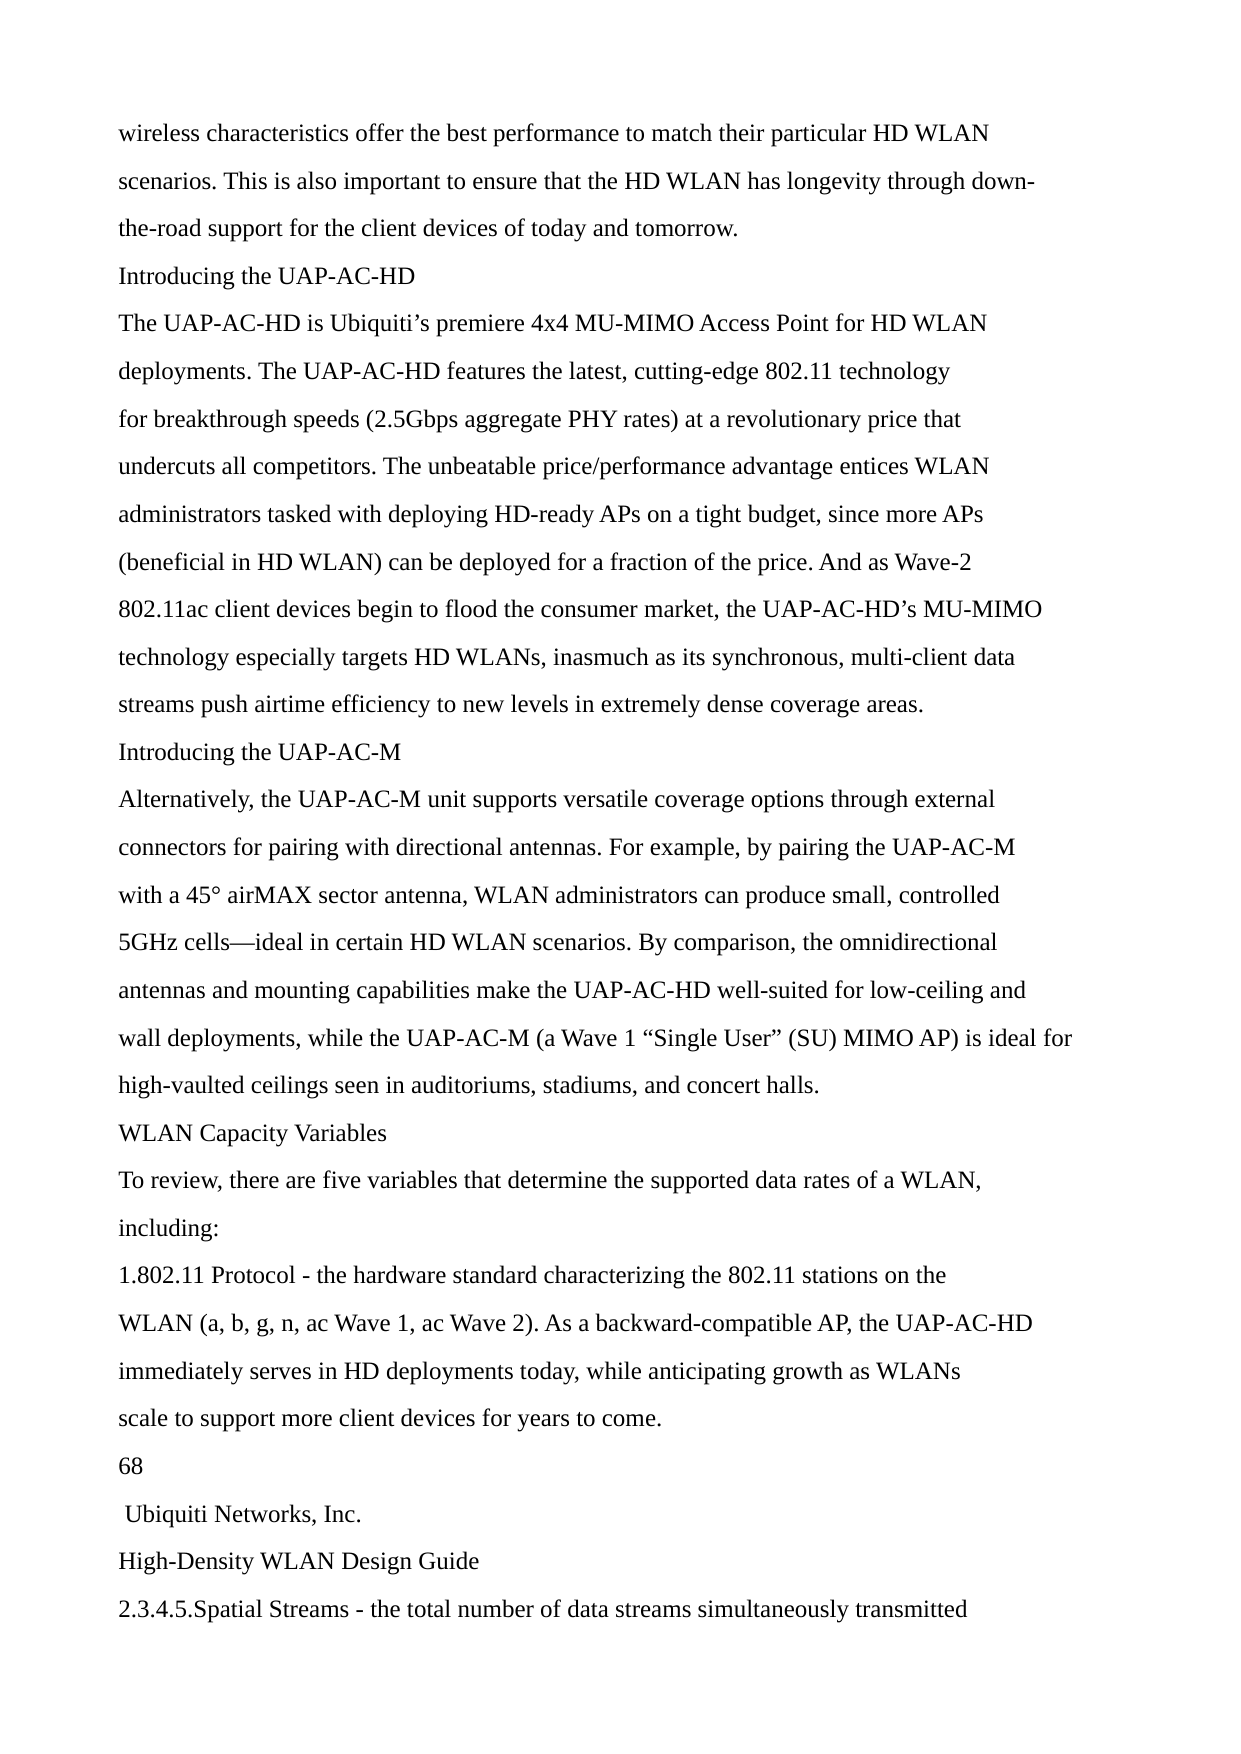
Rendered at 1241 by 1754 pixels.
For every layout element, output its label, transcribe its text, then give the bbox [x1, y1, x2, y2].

text immediately serves in HD deployments today, while anticipating growth as WLANs [118, 1356, 1122, 1384]
text 5GHz cells—ideal in certain HD WLAN scenarios. By comparison, the omnidirectional [118, 927, 1122, 956]
text high-vaulted ceilings seen in auditoriums, stadiums, and concert halls. [118, 1070, 1122, 1099]
text streams push airtime efficiency to new levels in extremely dense coverage areas. [118, 689, 1122, 718]
text administrators tasked with deploying HD-ready APs on a tight budget, since more APs [118, 499, 1122, 528]
text Introducing the UAP-AC-M [118, 737, 1122, 766]
text 1.802.11 Protocol - the hardware standard characterizing the 802.11 stations on the [118, 1261, 1122, 1289]
text Introducing the UAP-AC-HD [118, 261, 1122, 290]
text including: [118, 1213, 1122, 1242]
text scenarios. This is also important to ensure that the HD WLAN has longevity through down- [118, 166, 1122, 194]
text WLAN Capacity Variables [118, 1118, 1122, 1147]
text wall deployments, while the UAP-AC-M (a Wave 1 “Single User” (SU) MIMO AP) is ideal for [118, 1023, 1122, 1051]
text Alternatively, the UAP-AC-M unit supports versatile coverage options through external [118, 784, 1122, 813]
text 802.11ac client devices begin to flood the consumer market, the UAP-AC-HD’s MU-MIMO [118, 594, 1122, 623]
text antennas and mounting capabilities make the UAP-AC-HD well-suited for low-ceiling and [118, 975, 1122, 1004]
text for breakthrough speeds (2.5Gbps aggregate PHY rates) at a revolutionary price that [118, 404, 1122, 432]
text connectors for pairing with directional antennas. For example, by pairing the UAP-AC-M [118, 832, 1122, 861]
text technology especially targets HD WLANs, inasmuch as its synchronous, multi-client data [118, 642, 1122, 671]
text WLAN (a, b, g, n, ac Wave 1, ac Wave 2). As a backward-compatible AP, the UAP-AC-HD [118, 1308, 1122, 1337]
text undercuts all competitors. The unbeatable price/performance advantage entices WLAN [118, 451, 1122, 480]
text wireless characteristics offer the best performance to match their particular HD WLAN [118, 118, 1122, 147]
text with a 45° airMAX sector antenna, WLAN administrators can produce small, controlled [118, 880, 1122, 908]
text To review, there are five variables that determine the supported data rates of a WLAN, [118, 1165, 1122, 1194]
text (beneficial in HD WLAN) can be deployed for a fraction of the price. And as Wave-2 [118, 547, 1122, 575]
text 68 [118, 1451, 1122, 1480]
text Ubiquiti Networks, Inc. [118, 1499, 1122, 1527]
text 2.3.4.5.Spatial Streams - the total number of data streams simultaneously transmitted [118, 1594, 1122, 1623]
text deployments. The UAP-AC-HD features the latest, cutting-edge 802.11 technology [118, 356, 1122, 385]
text the-road support for the client devices of today and tomorrow. [118, 213, 1122, 242]
text High-Density WLAN Design Guide [118, 1546, 1122, 1575]
text scale to support more client devices for years to come. [118, 1403, 1122, 1432]
text The UAP-AC-HD is Ubiquiti’s premiere 4x4 MU-MIMO Access Point for HD WLAN [118, 308, 1122, 337]
